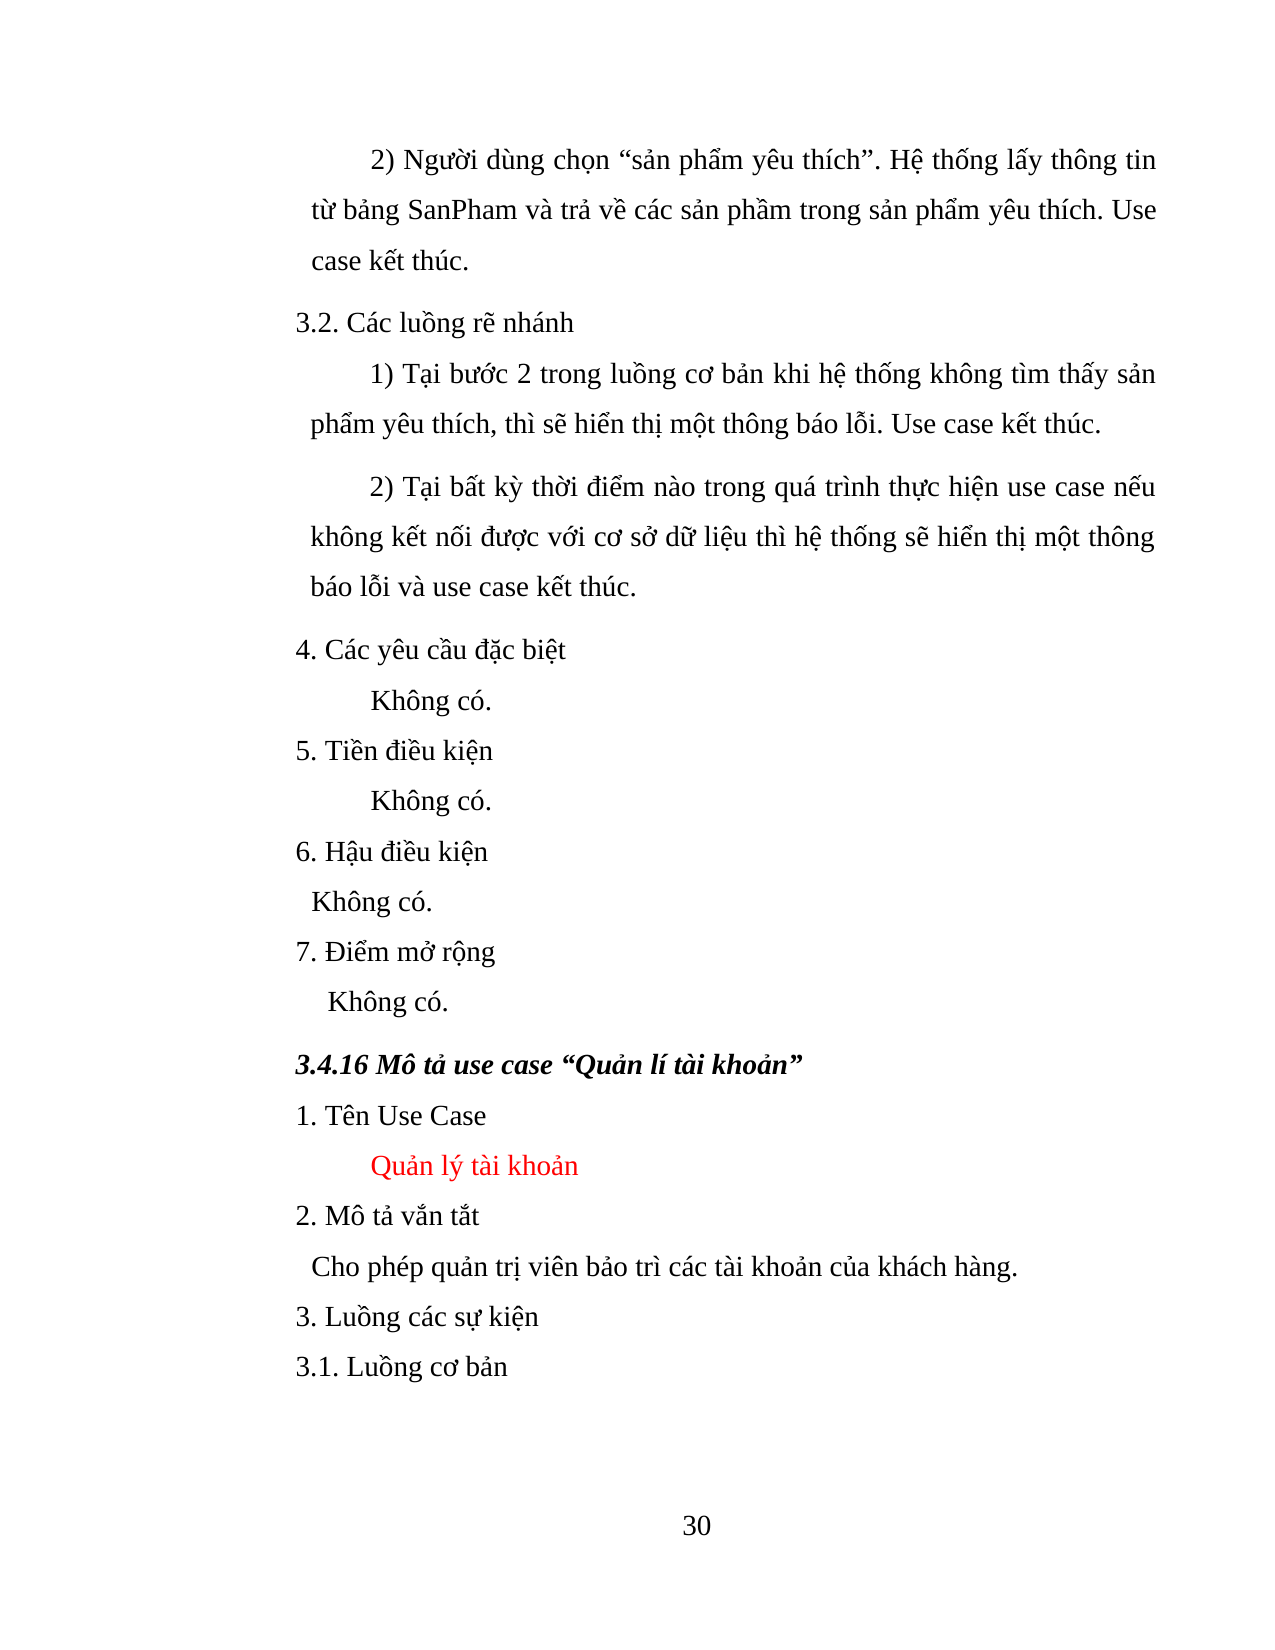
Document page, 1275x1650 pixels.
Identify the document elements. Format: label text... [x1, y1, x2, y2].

text Cho phép quản trị viên bảo trì các tài khoản của khách hàng. [236, 1249, 1157, 1282]
text 1) Tại bước 2 trong luồng cơ bản khi hệ thống không tìm thấy sản phẩm yêu thích, thì sẽ hiển thị một thông báo lỗi. Use case kết thúc. [310, 356, 1157, 440]
text Không có. [236, 884, 1157, 917]
text Không có. [311, 783, 1157, 817]
text 6. Hậu điều kiện [236, 834, 1157, 867]
text 5. Tiền điều kiện [236, 733, 1157, 767]
text 1. Tên Use Case [236, 1098, 1157, 1131]
text Không có. [236, 984, 1157, 1018]
text 3. Luồng các sự kiện [236, 1299, 1157, 1332]
text 3.2. Các luồng rẽ nhánh [236, 306, 1157, 339]
text Quản lý tài khoản [311, 1148, 1157, 1182]
text 2) Người dùng chọn “sản phẩm yêu thích”. Hệ thống lấy thông tin từ bảng SanPham và trả về các sản phầm trong sản phẩm yêu thích. Use case kết thúc. [311, 142, 1157, 276]
text 2. Mô tả vắn tắt [236, 1198, 1157, 1232]
text Không có. [311, 683, 1157, 716]
text 2) Tại bất kỳ thời điểm nào trong quá trình thực hiện use case nếu không kết nối được với cơ sở dữ liệu thì hệ thống sẽ hiển thị một thông báo lỗi và use case kết thúc. [310, 469, 1157, 603]
text 3.1. Luồng cơ bản [236, 1349, 1157, 1383]
text 4. Các yêu cầu đặc biệt [236, 632, 1157, 666]
subtitle Mô tả use case “Quản lí tài khoản” [236, 1047, 1157, 1081]
text 7. Điểm mở rộng [236, 934, 1157, 968]
